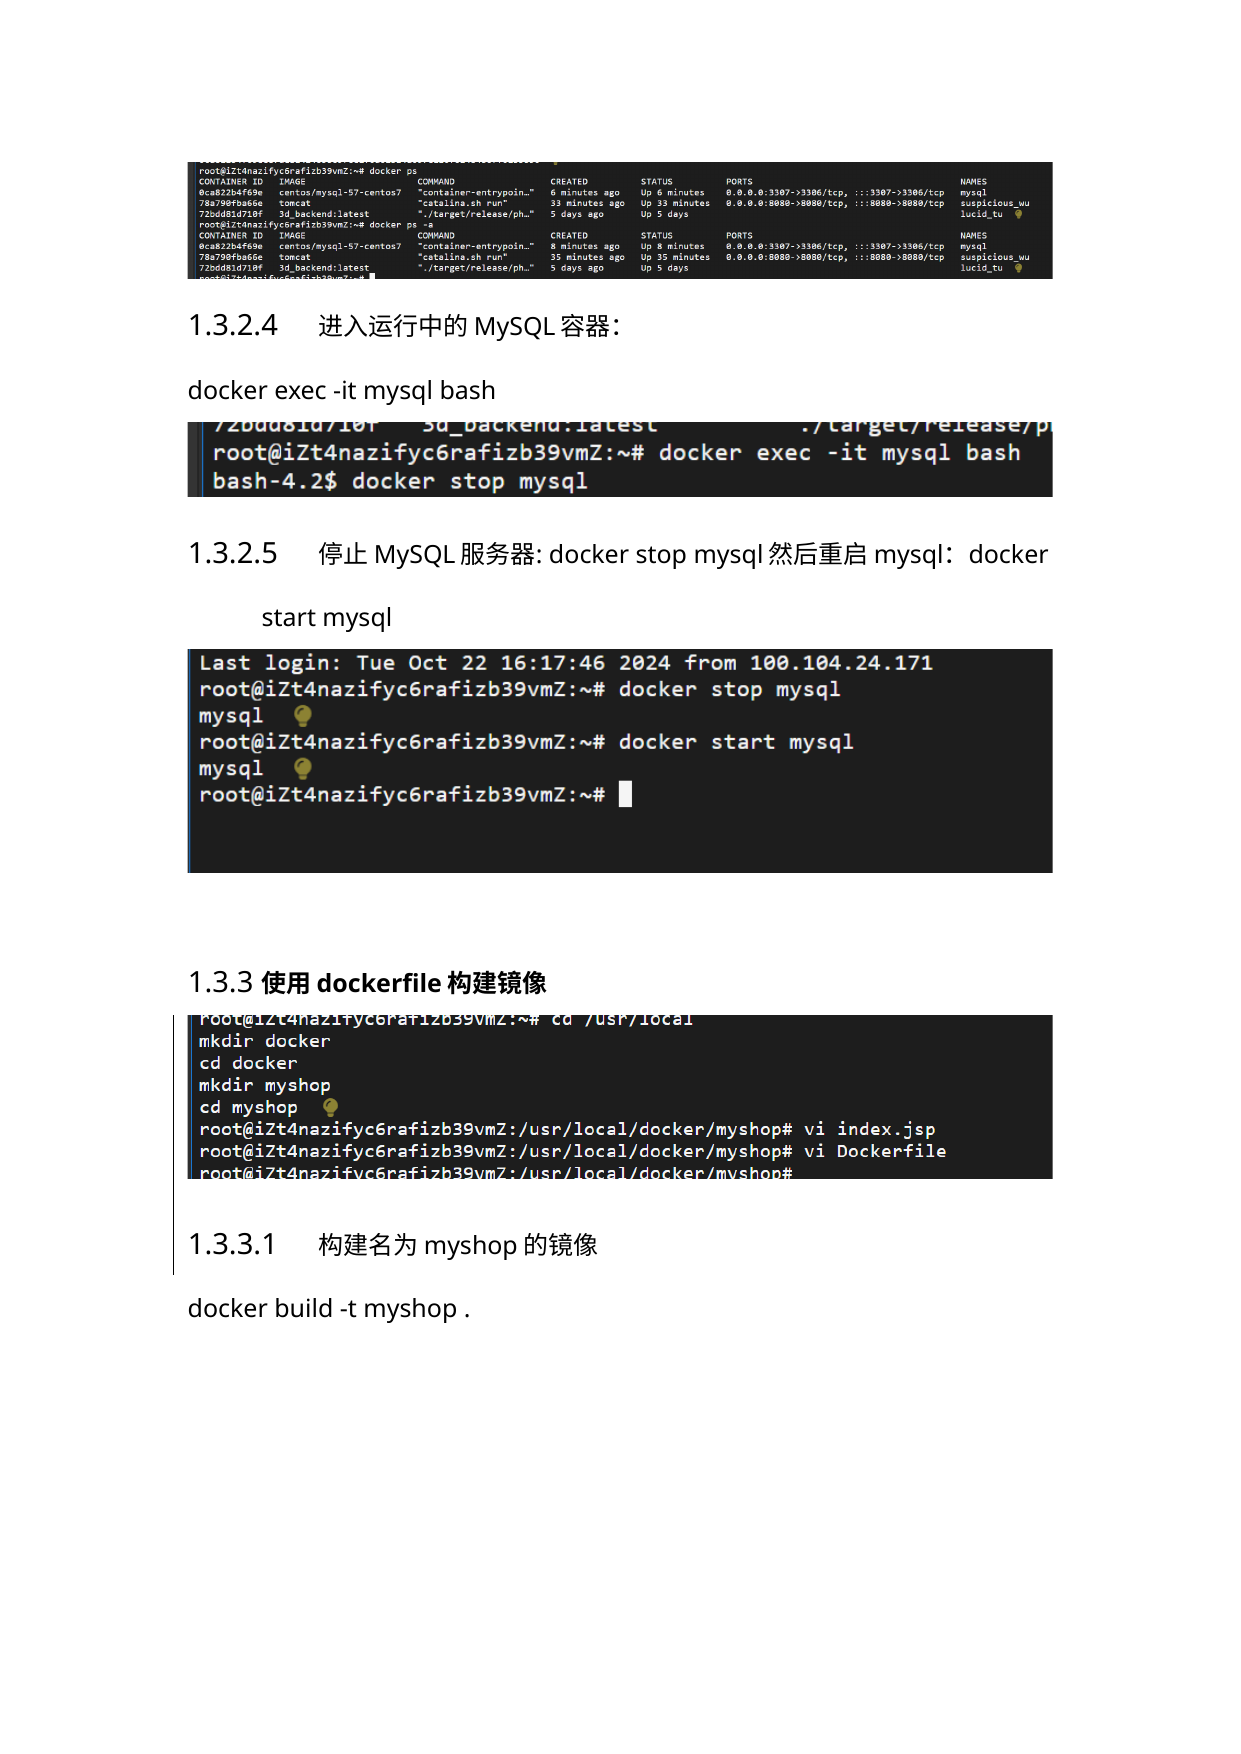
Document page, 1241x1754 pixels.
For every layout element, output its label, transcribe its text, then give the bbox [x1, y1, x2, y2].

subtitle 使用dockerfile构建镜像 [188, 948, 1053, 1013]
text 进入运行中的MySQL容器： [188, 292, 1053, 357]
picture [187, 1015, 1053, 1179]
text docker build -t myshop . [187, 1275, 1053, 1340]
picture [187, 649, 1053, 873]
text docker exec -it mysql bash [187, 357, 1053, 422]
picture [187, 422, 1053, 497]
text 停止MySQL服务器: docker stop mysql然后重启mysql：docker start mysql [188, 519, 1053, 649]
picture [187, 162, 1053, 279]
text 构建名为myshop的镜像 [188, 1210, 1053, 1275]
